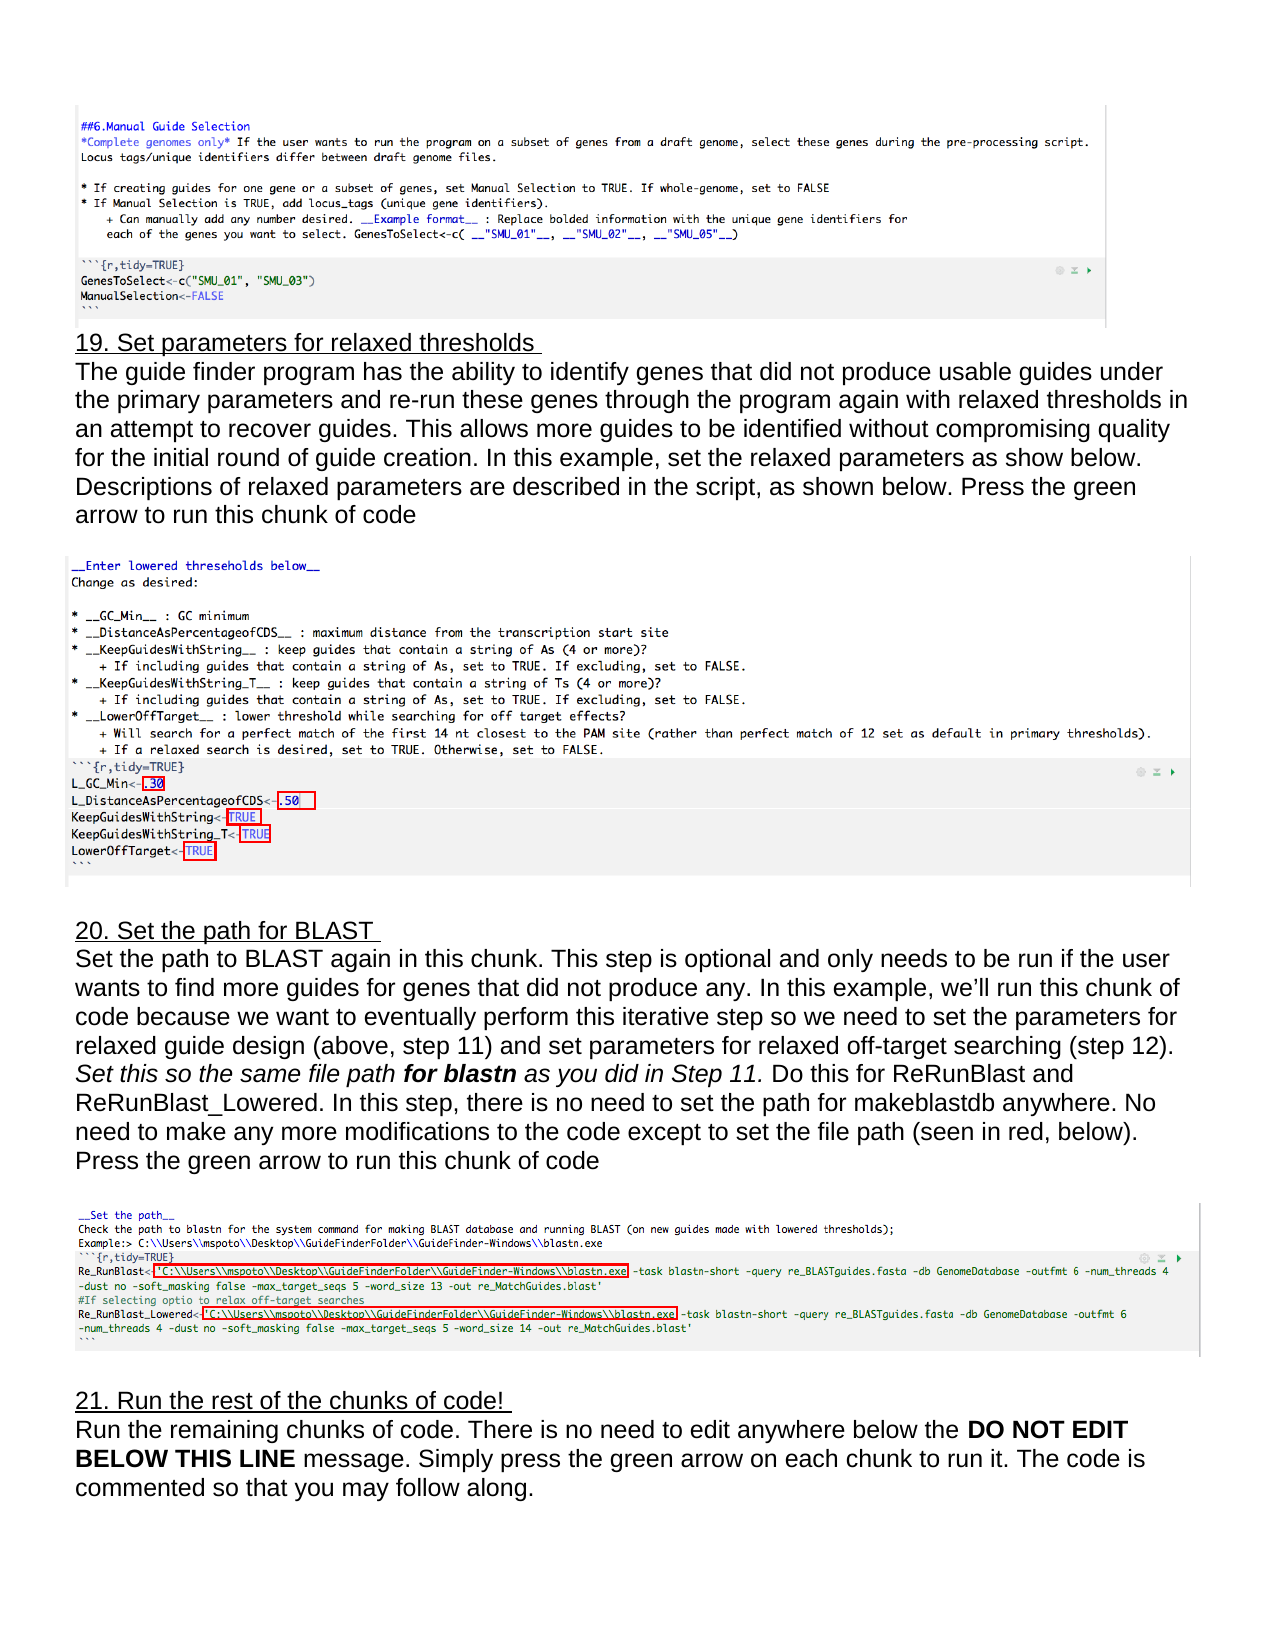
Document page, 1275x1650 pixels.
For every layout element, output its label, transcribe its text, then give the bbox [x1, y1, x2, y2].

picture [65, 556, 1191, 887]
picture [75, 105, 1107, 328]
picture [75, 1203, 1201, 1357]
text 20. Set the path for BLAST Set the path to BLAST again in this chunk. This step is optional and only needs to be run if the user wants to find more guides for genes that did not produce any. In this example, we’ll run this chunk of code because we want to eventually perform this iterative step so we need to set the parameters for relaxed guide design (above, step 11) and set parameters for relaxed off-target searching (step 12). Set this so the same file path for blastn as you did in Step 11. Do this for ReRunBlast and ReRunBlast_Lowered. In this step, there is no need to set the path for makeblastdb anywhere. No need to make any more modifications to the code except to set the file path (seen in red, below). Press the green arrow to run this chunk of code [75, 916, 1200, 1174]
text 19. Set parameters for relaxed thresholds The guide finder program has the ability to identify genes that did not produce usable guides under the primary parameters and re-run these genes through the program again with relaxed thresholds in an attempt to recover guides. This allows more guides to be identified without compromising quality for the initial round of guide creation. In this example, set the relaxed parameters as show below. Descriptions of relaxed parameters are described in the script, as shown below. Press the green arrow to run this chunk of code [75, 328, 1200, 529]
text 21. Run the rest of the chunks of code! Run the remaining chunks of code. There is no need to edit anywhere below the DO NOT EDIT BELOW THIS LINE message. Simply press the green arrow on each chunk to run it. The code is commented so that you may follow along. [75, 1386, 1200, 1501]
